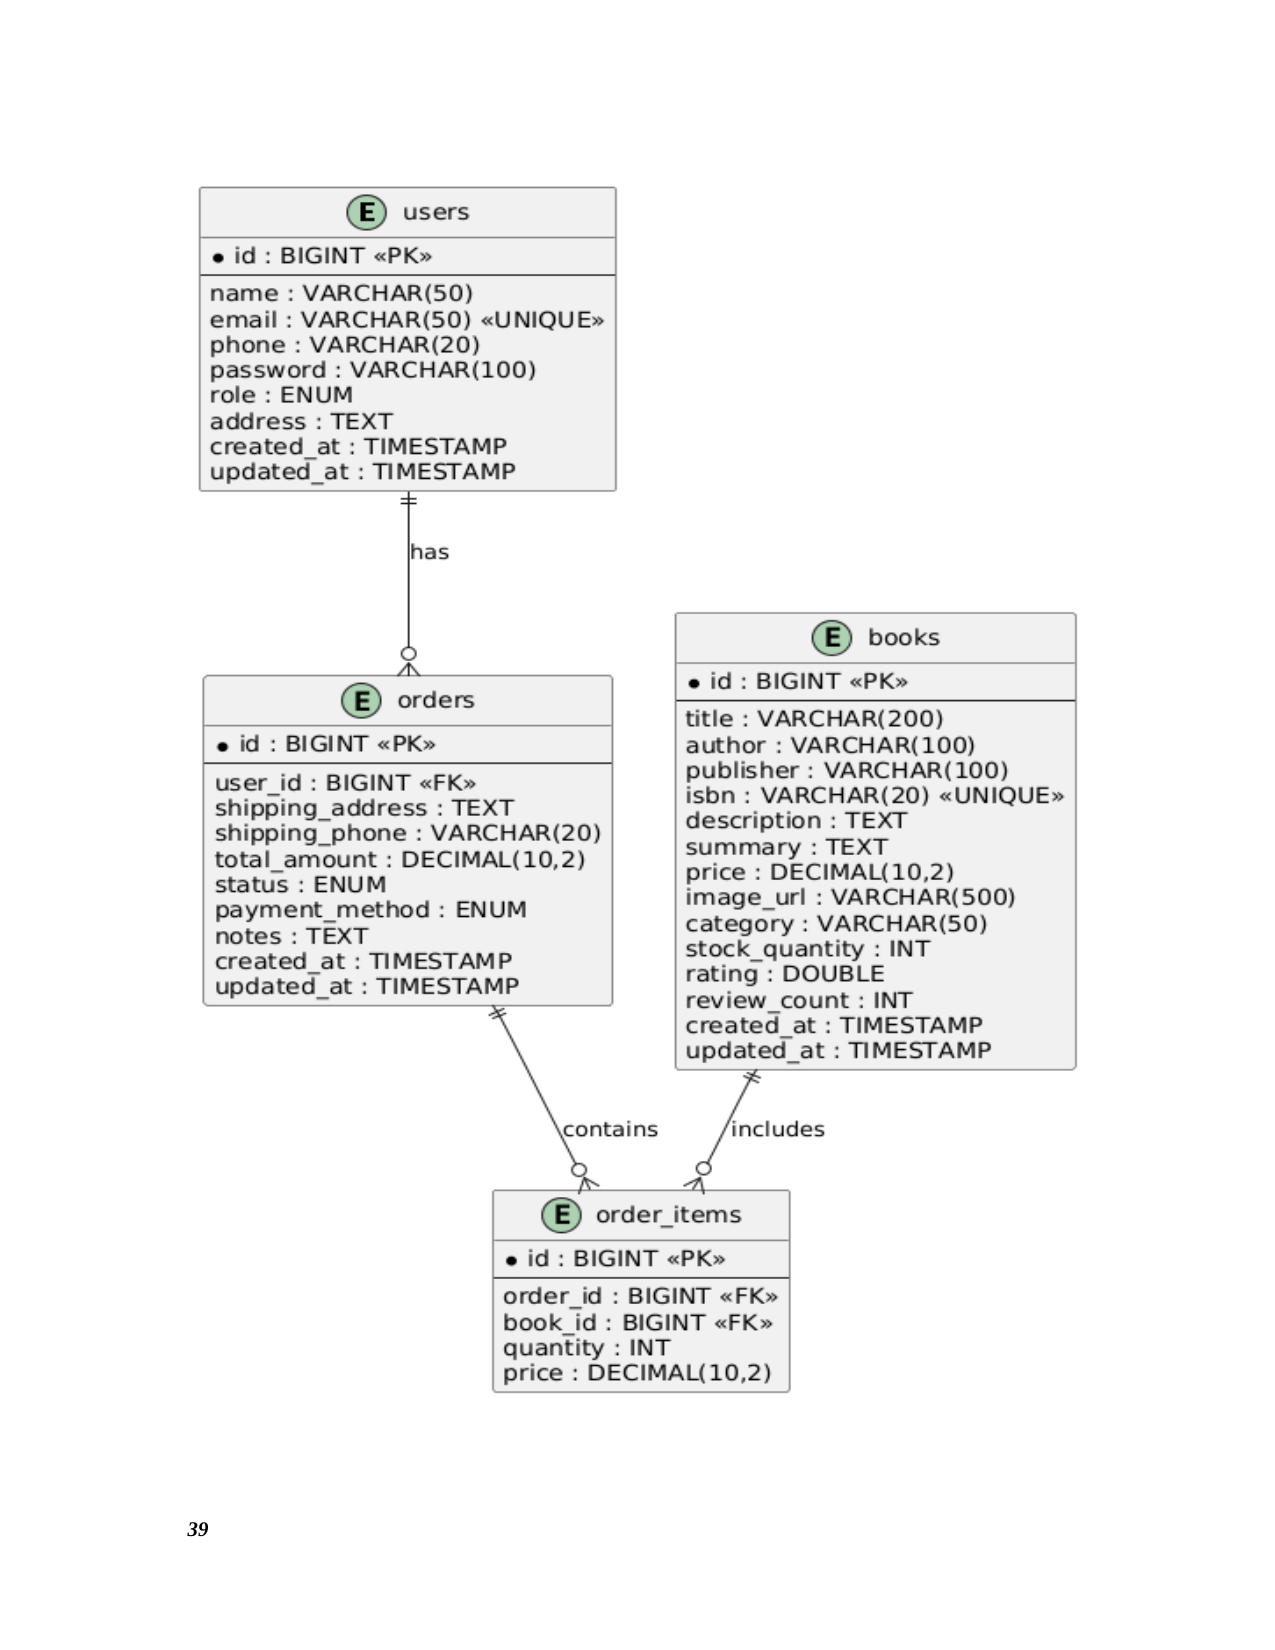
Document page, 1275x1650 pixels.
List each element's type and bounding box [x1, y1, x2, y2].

picture [187, 177, 1086, 1401]
